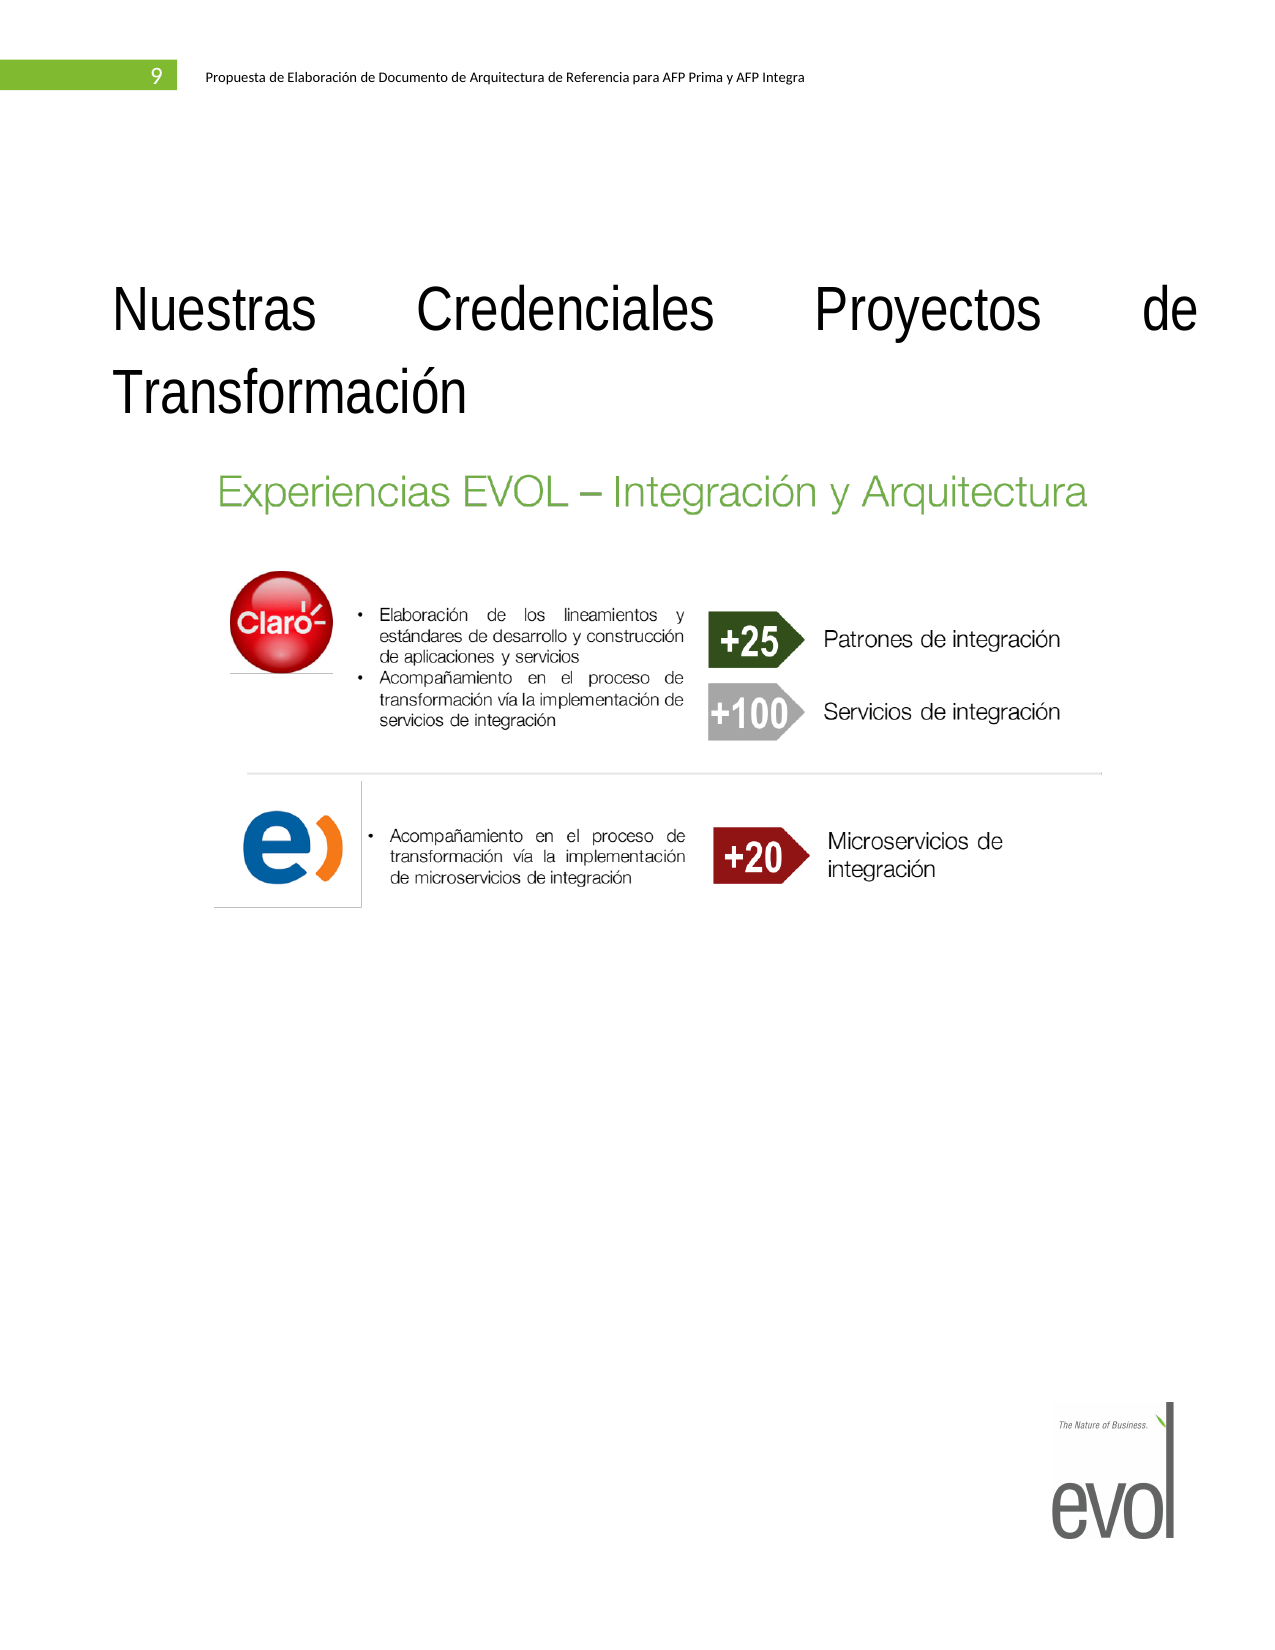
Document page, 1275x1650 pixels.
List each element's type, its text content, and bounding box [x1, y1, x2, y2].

picture [1052, 1402, 1174, 1539]
text Nuestras Credenciales Proyectos de Transformación [112, 272, 1200, 426]
